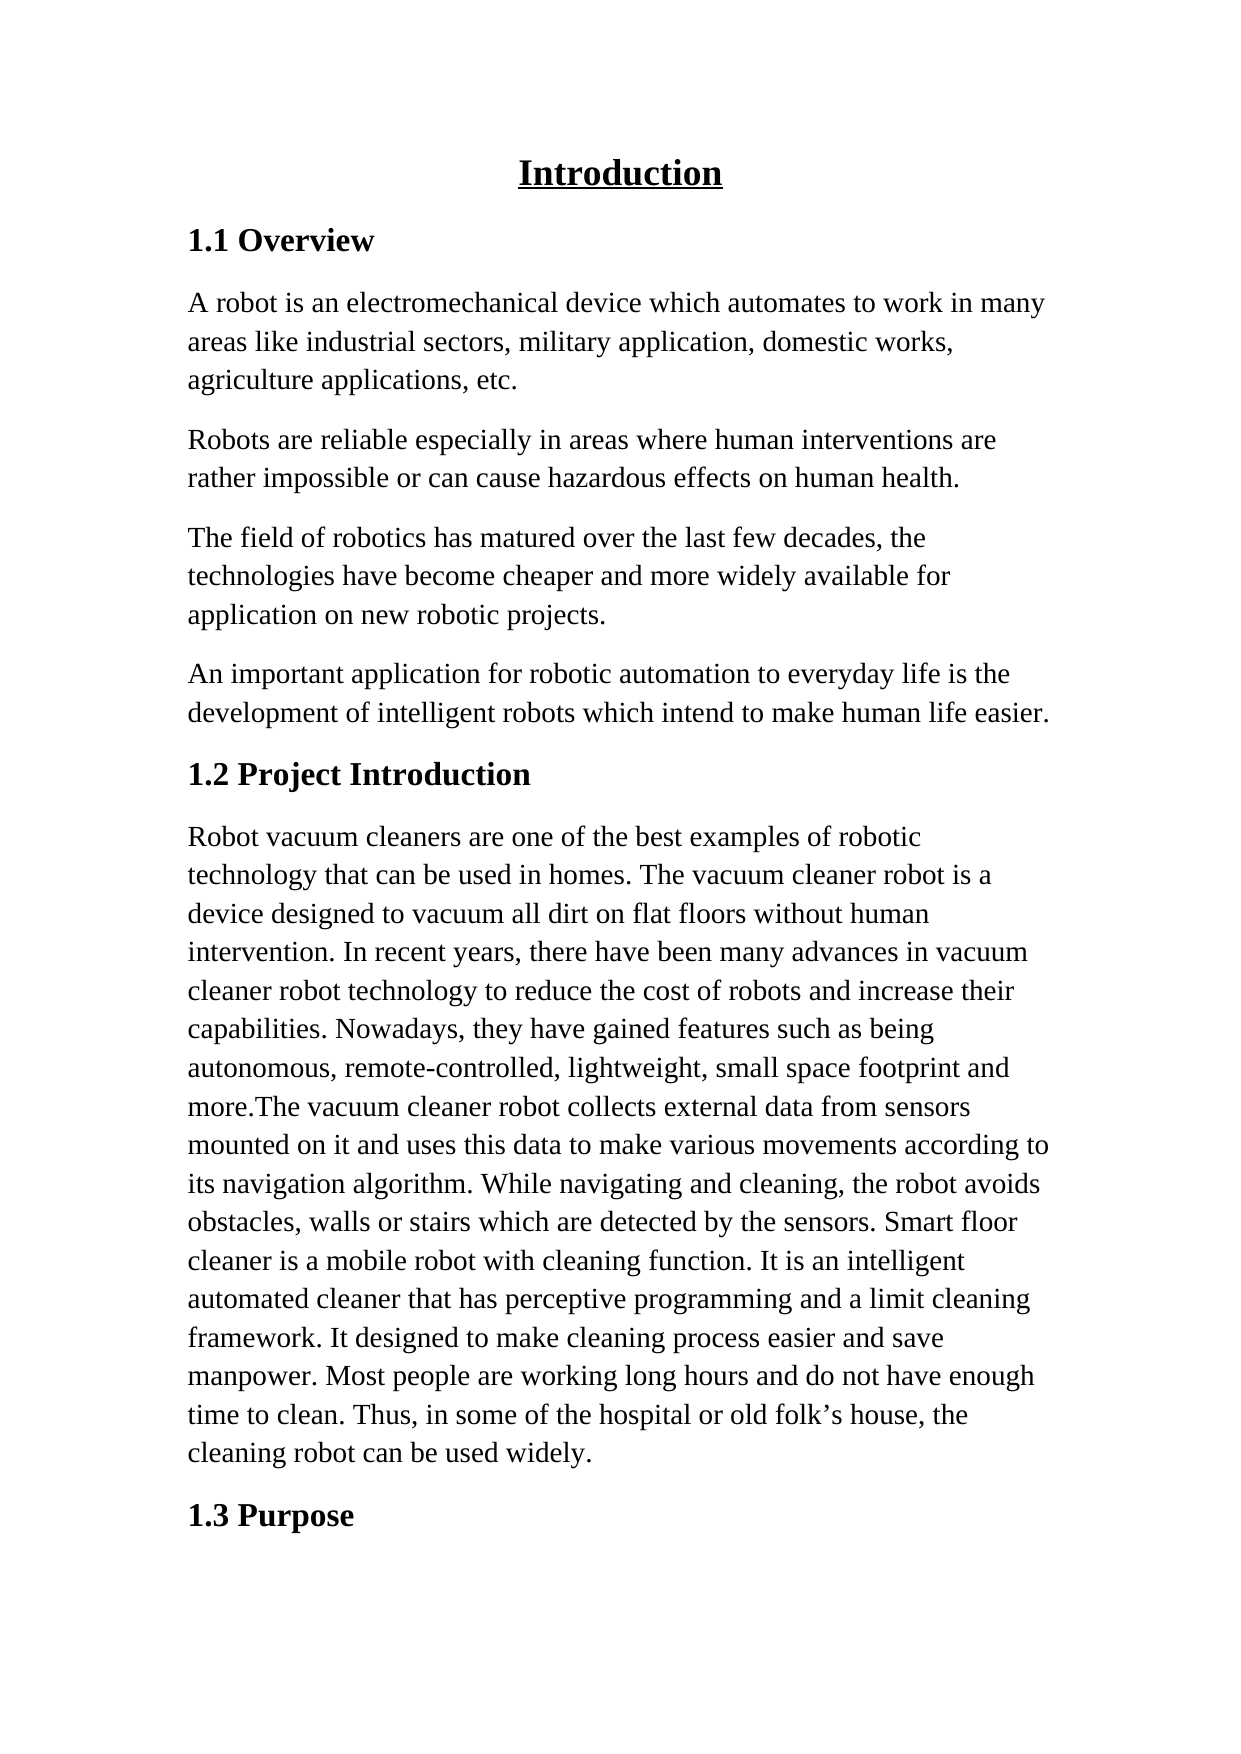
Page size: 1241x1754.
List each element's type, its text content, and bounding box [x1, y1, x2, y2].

text 1.2 Project Introduction [187, 754, 1053, 792]
text Introduction [187, 150, 1053, 193]
text Robot vacuum cleaners are one of the best examples of robotic technology that can be used in homes. The vacuum cleaner robot is a device designed to vacuum all dirt on flat floors without human intervention. In recent years, there have been many advances in vacuum cleaner robot technology to reduce the cost of robots and increase their capabilities. Nowadays, they have gained features such as being autonomous, remote-controlled, lightweight, small space footprint and more.The vacuum cleaner robot collects external data from sensors mounted on it and uses this data to make various movements according to its navigation algorithm. While navigating and cleaning, the robot avoids obstacles, walls or stairs which are detected by the sensors. Smart floor cleaner is a mobile robot with cleaning function. It is an intelligent automated cleaner that has perceptive programming and a limit cleaning framework. It designed to make cleaning process easier and save manpower. Most people are working long hours and do not have enough time to clean. Thus, in some of the hospital or old folk’s house, the cleaning robot can be used widely. [187, 819, 1053, 1469]
text 1.1 Overview [187, 220, 1053, 259]
text A robot is an electromechanical device which automates to work in many areas like industrial sectors, military application, domestic works, agriculture applications, etc. [187, 285, 1053, 396]
text An important application for robotic automation to everyday life is the development of intelligent robots which intend to make human life easier. [187, 656, 1053, 728]
text 1.3 Purpose [187, 1495, 1053, 1533]
text Robots are reliable especially in areas where human interventions are rather impossible or can cause hazardous effects on human health. [187, 422, 1053, 494]
text The field of robotics has matured over the last few decades, the technologies have become cheaper and more widely available for application on new robotic projects. [187, 520, 1053, 630]
